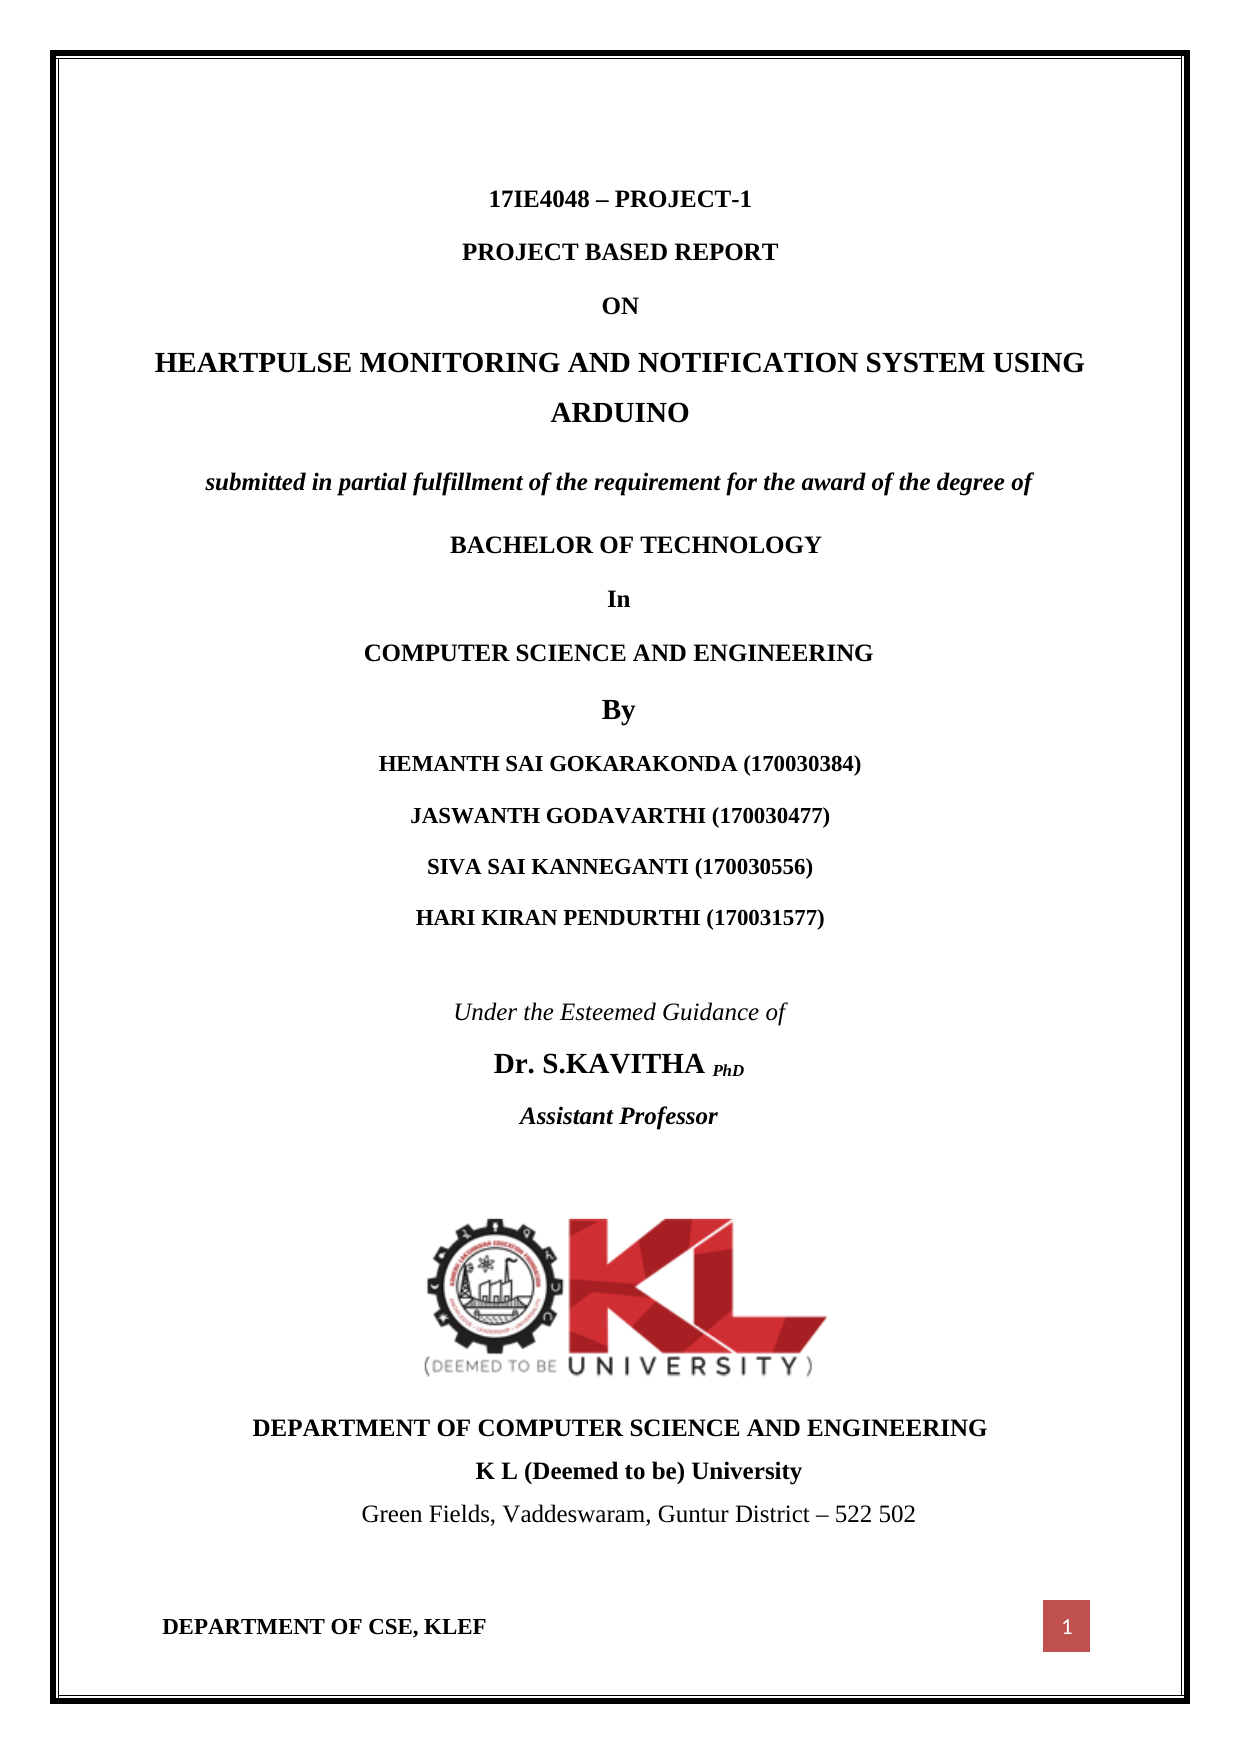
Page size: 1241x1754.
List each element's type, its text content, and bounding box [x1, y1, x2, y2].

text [150, 1413, 1090, 1442]
picture [406, 1200, 834, 1393]
text By [125, 692, 1112, 725]
text ON [150, 291, 1090, 320]
text Assistant Professor [150, 1101, 1090, 1130]
text Dr. S.KAVITHA PhD [150, 1047, 1090, 1080]
text 17IE4048 – PROJECT-1 [150, 184, 1090, 212]
text submitted in partial fulfillment of the requirement for the award of the degree of [150, 467, 1090, 495]
text SIVA SAI KANNEGANTI (170030556) [150, 853, 1090, 879]
text HEMANTH SAI GOKARAKONDA (170030384) [150, 750, 1090, 777]
text COMPUTER SCIENCE AND ENGINEERING [125, 638, 1112, 667]
text K L (Deemed to be) University [187, 1456, 1090, 1485]
text In [125, 584, 1112, 613]
text Under the Esteemed Guidance of [150, 997, 1090, 1026]
text HEARTPULSE MONITORING AND NOTIFICATION SYSTEM USING ARDUINO [150, 345, 1090, 429]
text BACHELOR OF TECHNOLOGY [375, 531, 1090, 559]
text HARI KIRAN PENDURTHI (170031577) [150, 904, 1090, 931]
text Green Fields, Vaddeswaram, Guntur District – 522 502 [187, 1499, 1090, 1528]
text JASWANTH GODAVARTHI (170030477) [150, 802, 1090, 828]
text PROJECT BASED REPORT [150, 237, 1090, 266]
